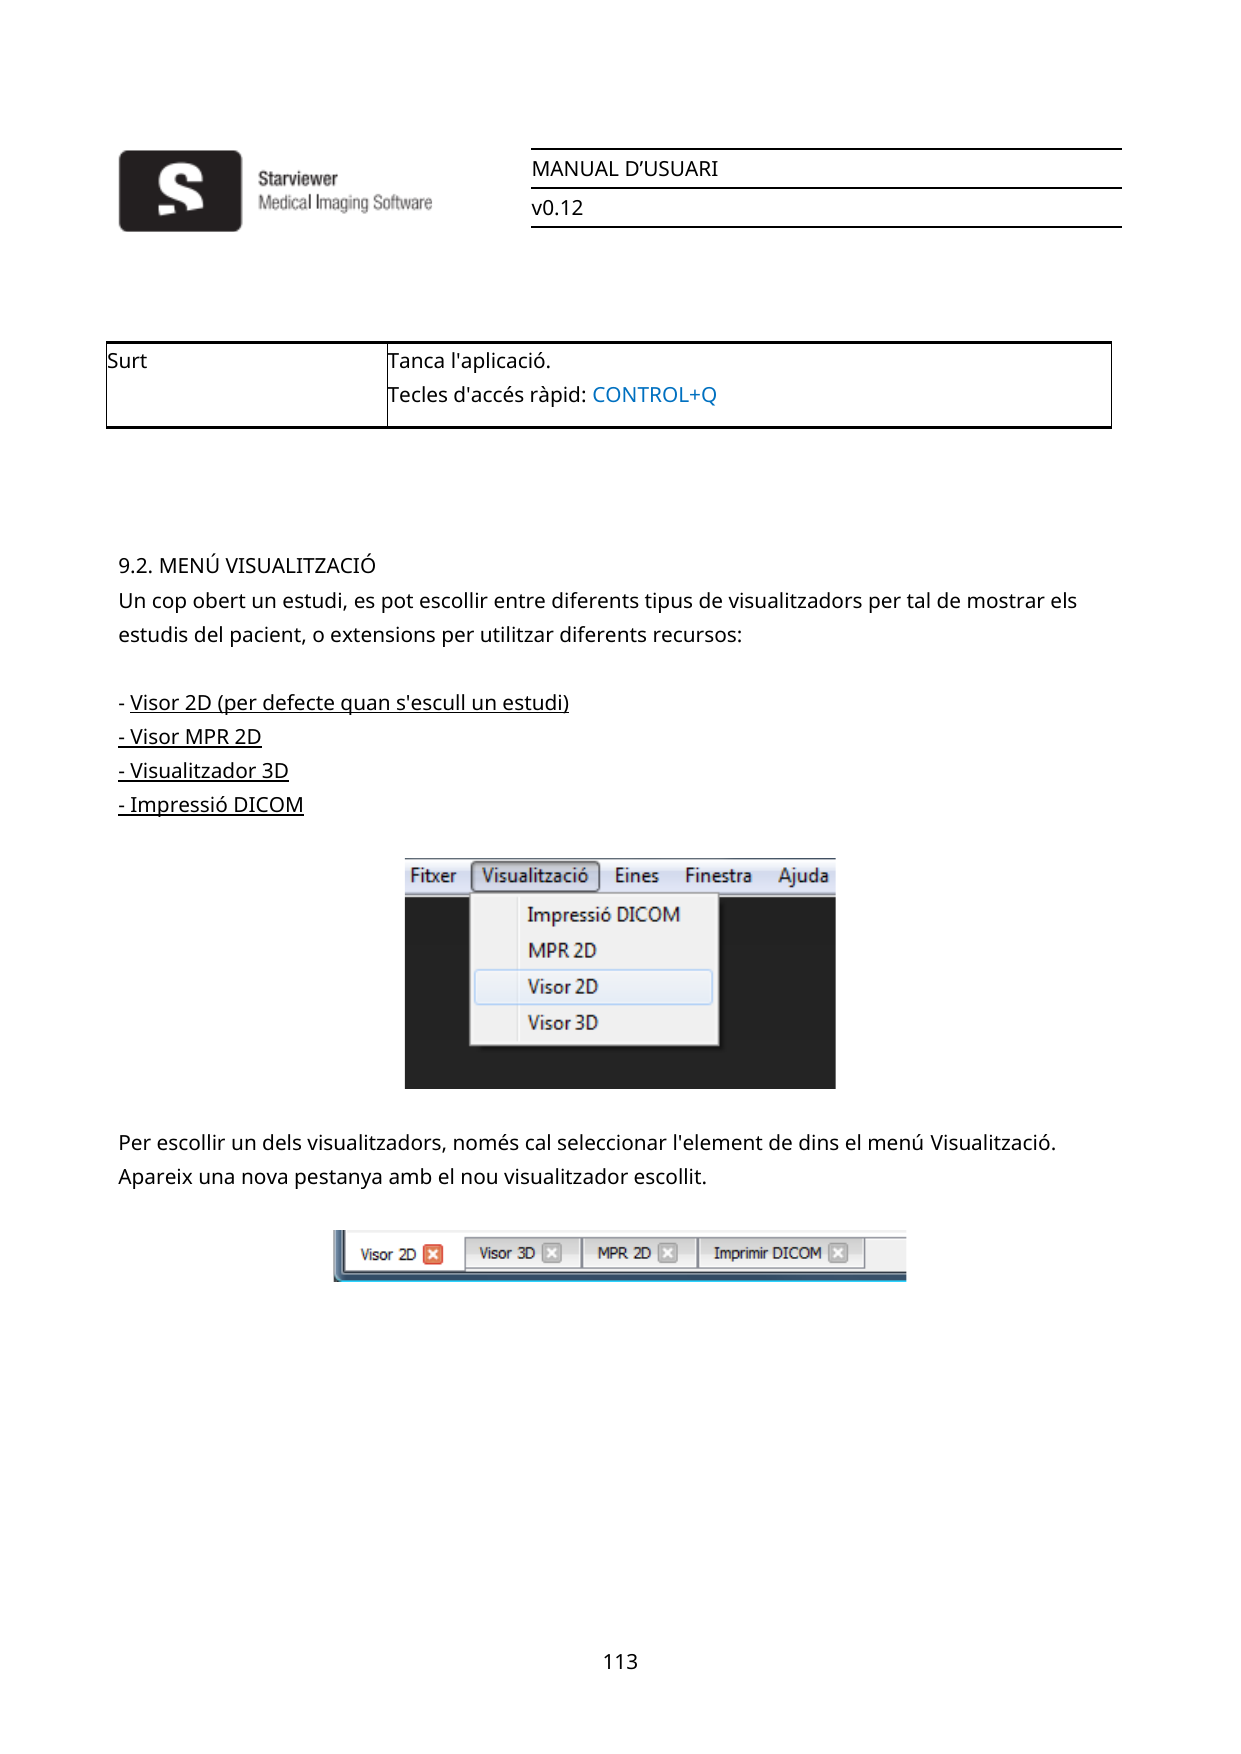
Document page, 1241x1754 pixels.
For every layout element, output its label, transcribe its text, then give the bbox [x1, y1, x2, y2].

text - Visor 2D (per defecte quan s'escull un estudi) [118, 688, 1122, 716]
picture [333, 1230, 907, 1282]
text - Visualitzador 3D [118, 756, 1122, 784]
subtitle Menú Visualització [118, 552, 1122, 580]
text - Visor MPR 2D [118, 722, 1122, 750]
table_cell Tanca l'aplicació. Tecles d'accés ràpid: CONTROL+Q [388, 344, 1111, 426]
text Per escollir un dels visualitzadors, només cal seleccionar l'element de dins el menú Visualització. Apareix una nova pestanya amb el nou visualitzador escollit. [118, 1128, 1122, 1191]
table_cell Surt [107, 344, 387, 426]
text - Impressió DICOM [118, 790, 1122, 818]
picture [404, 858, 836, 1089]
text Un cop obert un estudi, es pot escollir entre diferents tipus de visualitzadors per tal de mostrar els estudis del pacient, o extensions per utilitzar diferents recursos: [118, 586, 1122, 648]
